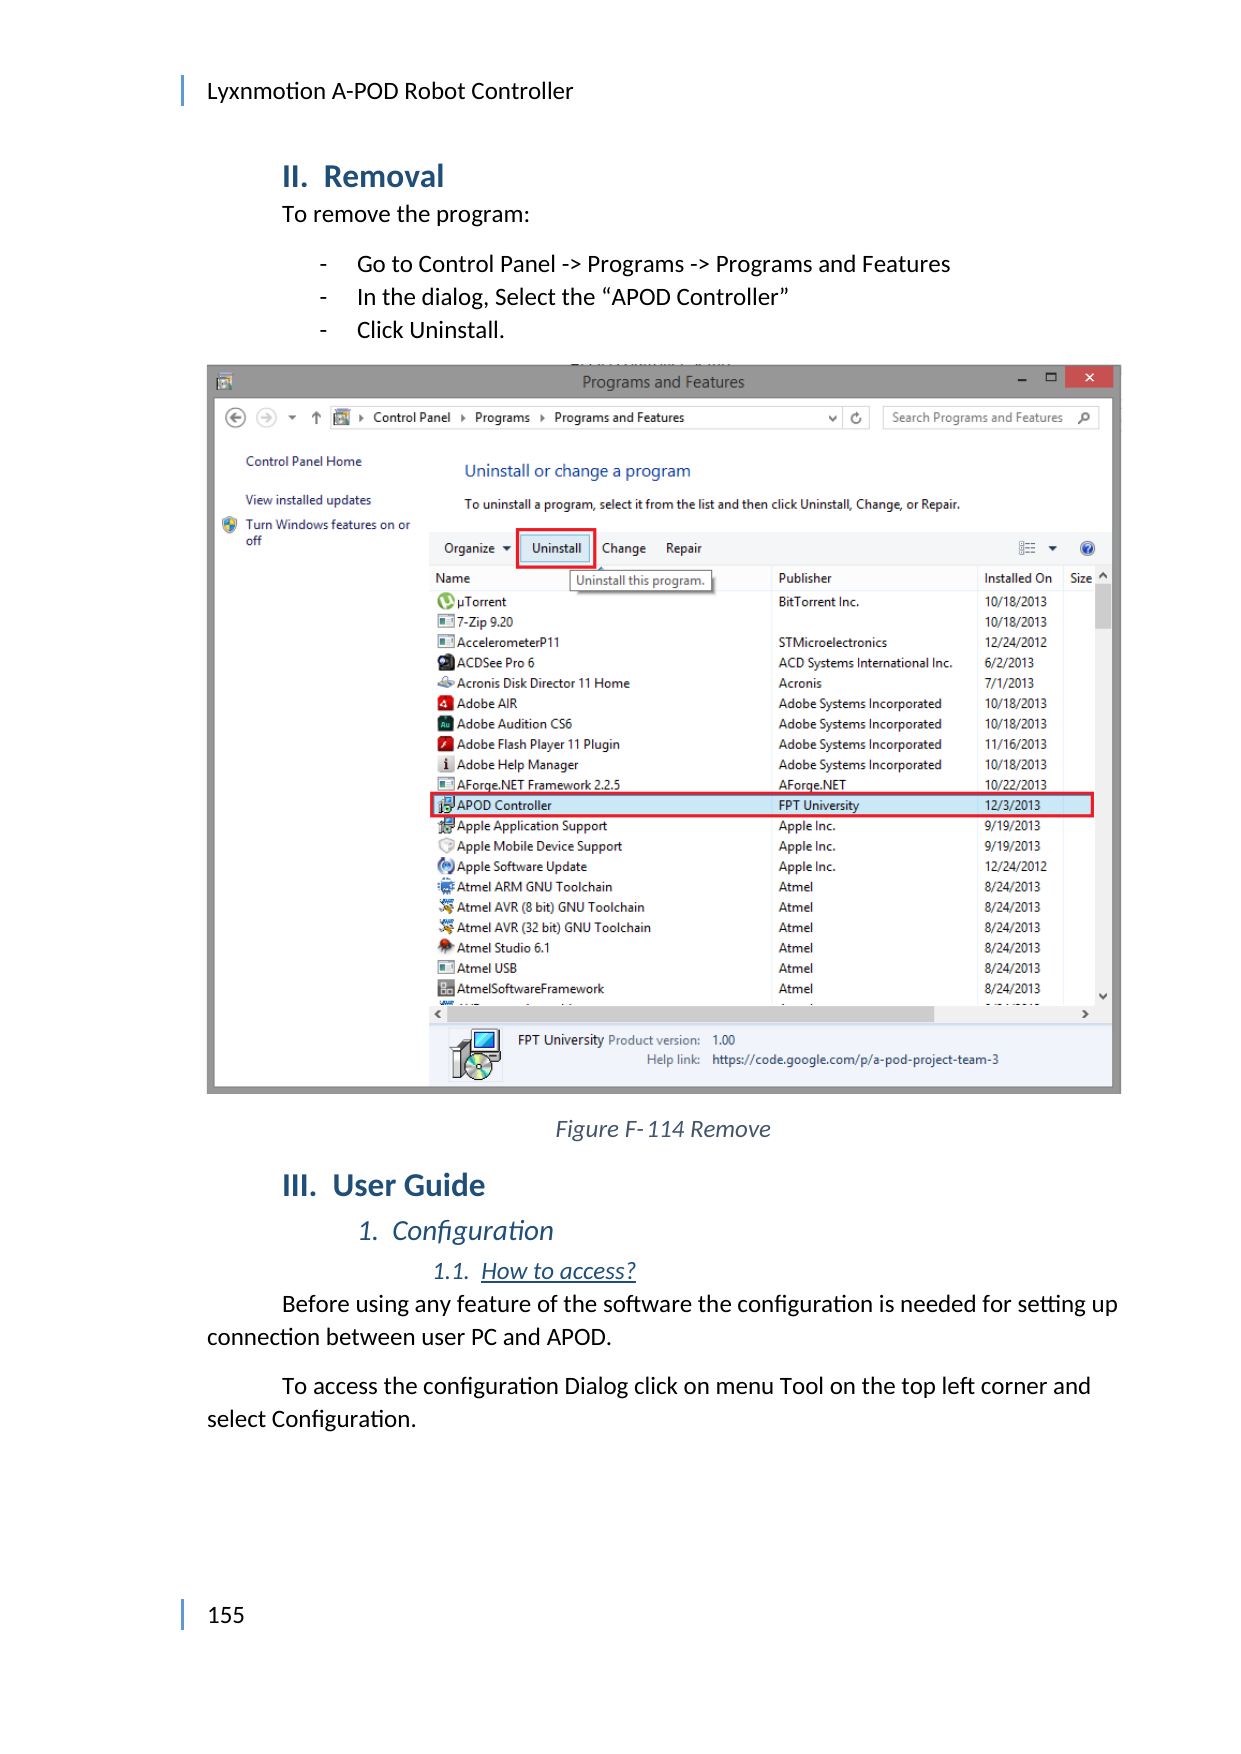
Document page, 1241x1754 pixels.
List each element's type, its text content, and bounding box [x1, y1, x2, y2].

text Before using any feature of the software the configuration is needed for setting up connection between user PC and APOD. [207, 1288, 1122, 1351]
subtitle Configuration [357, 1212, 1122, 1248]
picture [206, 363, 1123, 1094]
subtitle Removal [282, 155, 1122, 195]
list In the dialog, Select the “APOD Controller” [319, 281, 1122, 312]
subtitle User Guide [282, 1164, 1122, 1205]
list Go to Control Panel -> Programs -> Programs and Features [319, 248, 1122, 279]
text Figure F-9 Remove [207, 1113, 1122, 1143]
text To access the configuration Dialog click on menu Tool on the top left corner and select Configuration. [207, 1370, 1122, 1434]
text To remove the program: [207, 199, 1122, 229]
list Click Uninstall. [319, 314, 1122, 344]
subtitle How to access? [432, 1255, 1122, 1286]
